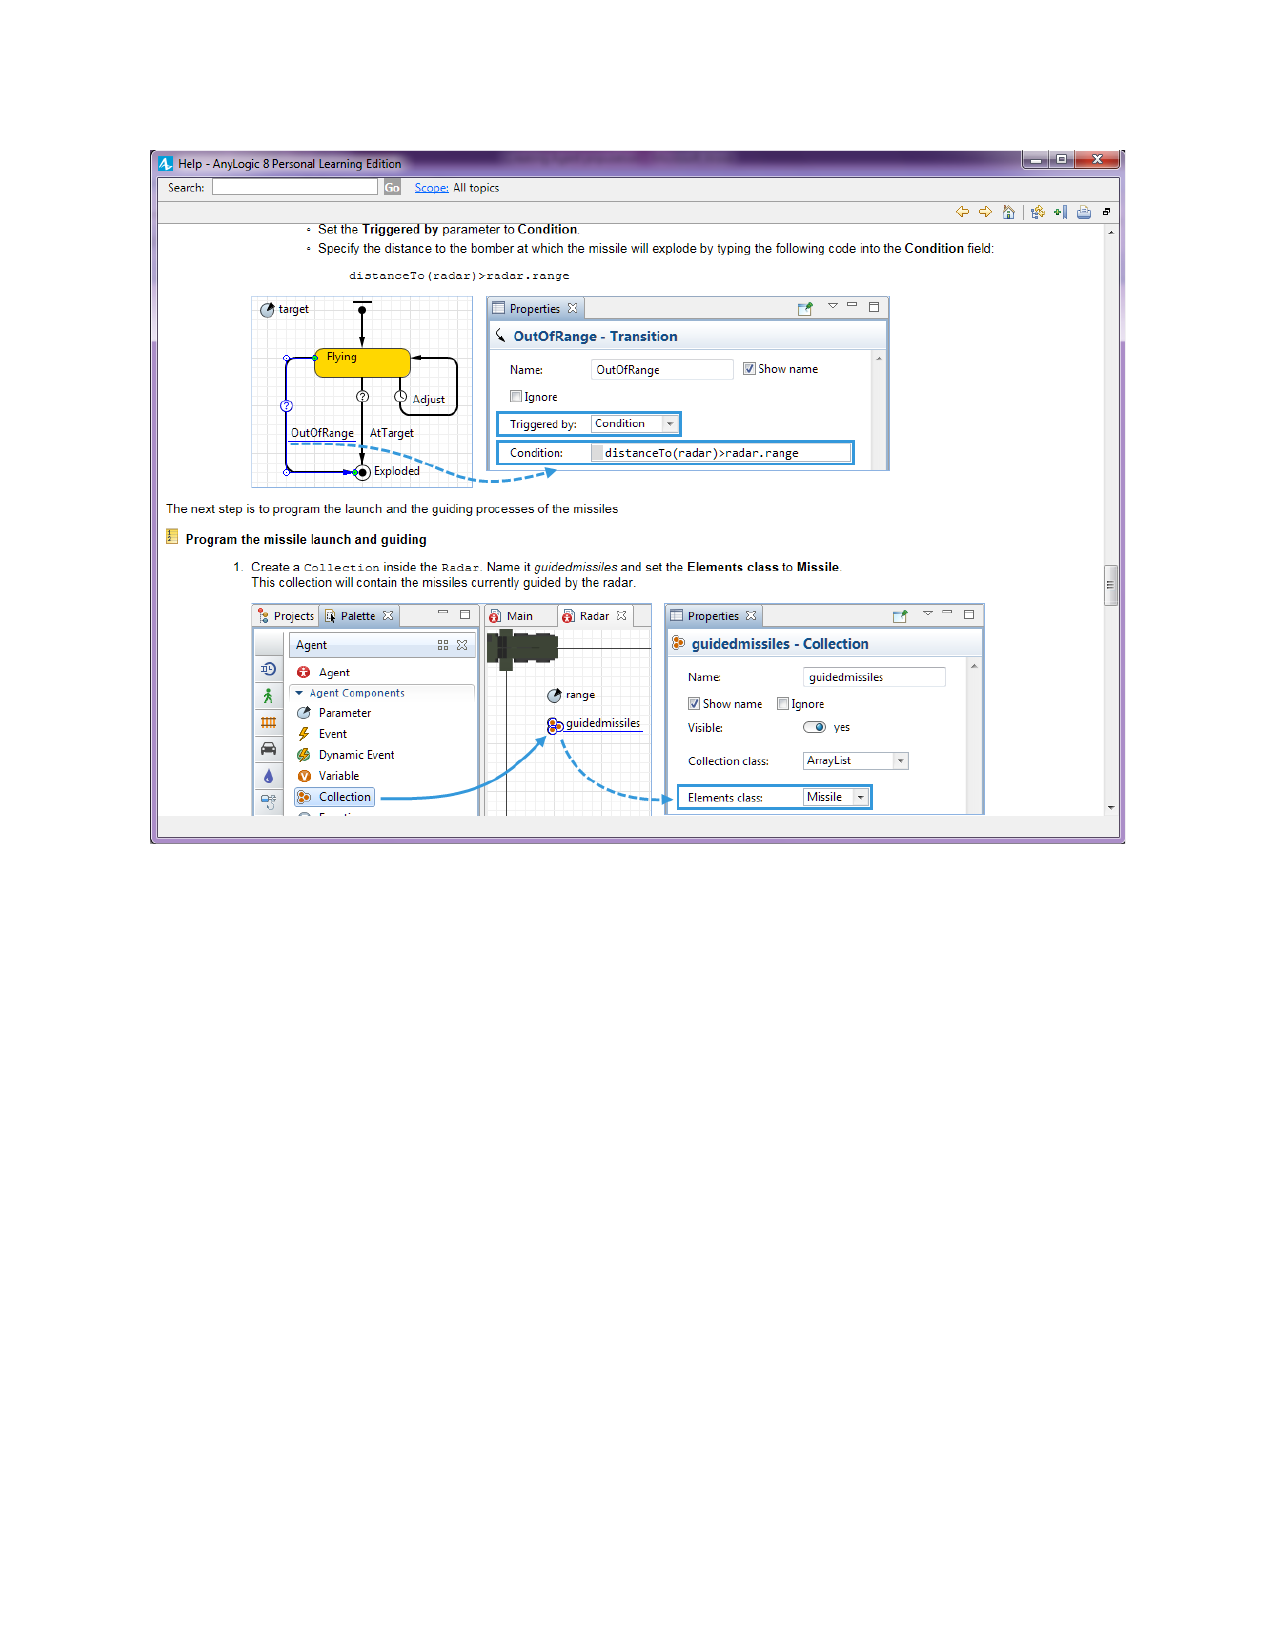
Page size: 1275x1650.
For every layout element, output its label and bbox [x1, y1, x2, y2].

picture [150, 150, 1125, 844]
